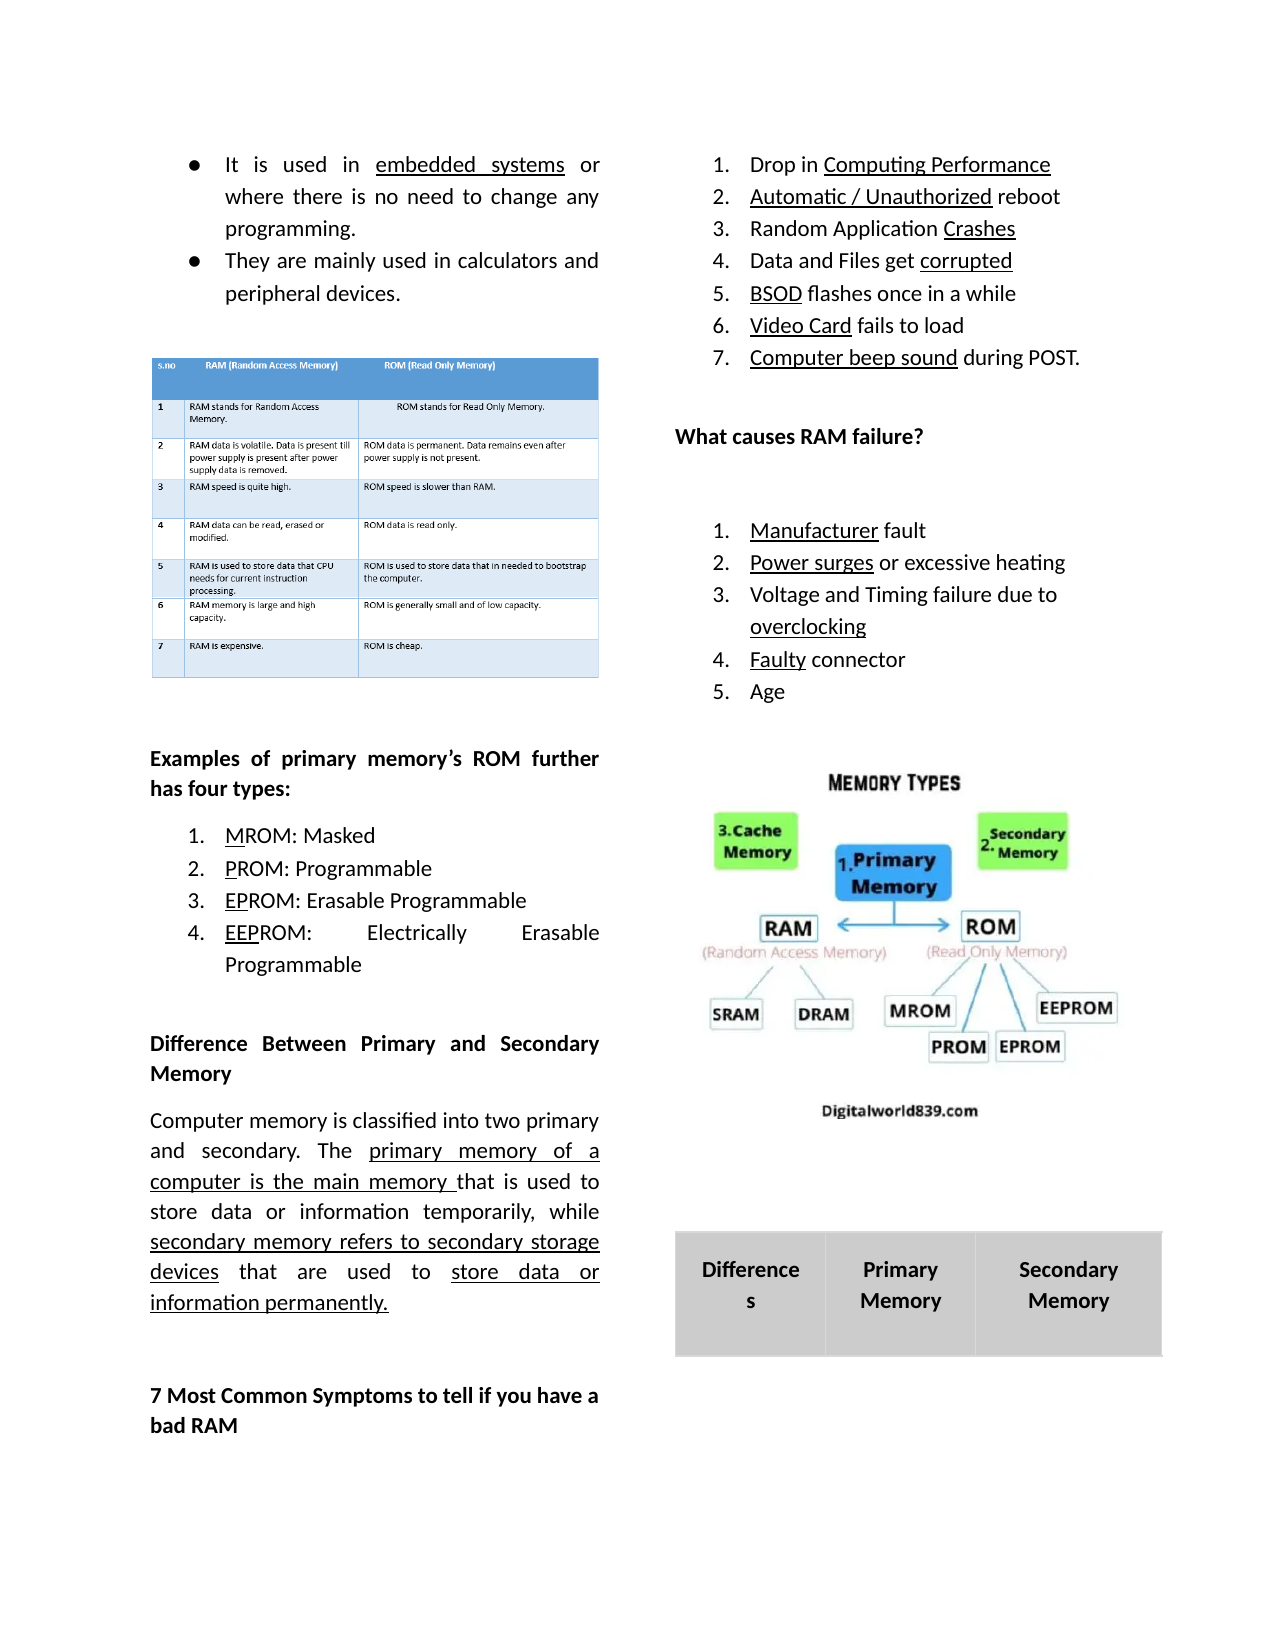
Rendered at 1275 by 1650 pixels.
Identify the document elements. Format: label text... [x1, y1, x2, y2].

list Automatic / Unauthorized reboot [712, 182, 1125, 210]
text Difference Between Primary and Secondary Memory [150, 1029, 600, 1087]
text 7 Most Common Symptoms to tell if you have a bad RAM [150, 1381, 600, 1439]
list Drop in Computing Performance [712, 150, 1125, 178]
list Manufacturer fault [712, 516, 1125, 544]
picture [150, 357, 600, 679]
text Examples of primary memory’s ROM further has four types: [150, 744, 600, 803]
text Computer memory is classified into two primary and secondary. The primary memory of a computer is the main memory that is used to store data or information temporarily, while secondary memory refers to secondary storage devices that are used to store data or information permanently. [150, 1106, 600, 1251]
list Random Application Crashes [712, 214, 1125, 242]
list Power surges or excessive heating [712, 548, 1125, 576]
list Voltage and Timing failure due to overclocking [712, 580, 1125, 641]
text Computer memory is classified into two primary and secondary. The primary memory of a computer is the main memory that is used to store data or information temporarily, while secondary memory refers to secondary storage devices that are used to store data or information permanently. [150, 1253, 600, 1316]
list Data and Files get corrupted [712, 247, 1125, 274]
table_header Secondary Memory [976, 1233, 1161, 1355]
list Computer beep sound during POST. [712, 343, 1125, 371]
list It is used in embedded systems or where there is no need to change any programming. [187, 150, 600, 242]
list Faulty connector [712, 645, 1125, 673]
list They are mainly used in calculators and peripheral devices. [187, 247, 600, 307]
list MROM: Masked [187, 821, 600, 849]
list Video Card fails to load [712, 311, 1125, 339]
list EPROM: Erasable Programmable [187, 886, 600, 914]
table_header Differences [676, 1233, 825, 1355]
picture [675, 756, 1125, 1119]
list Age [712, 677, 1125, 705]
list BSOD flashes once in a while [712, 279, 1125, 307]
text What causes RAM failure? [675, 422, 1125, 450]
table_header Primary Memory [826, 1233, 975, 1355]
list EEPROM: Electrically Erasable Programmable [187, 918, 600, 978]
list PROM: Programmable [187, 854, 600, 882]
